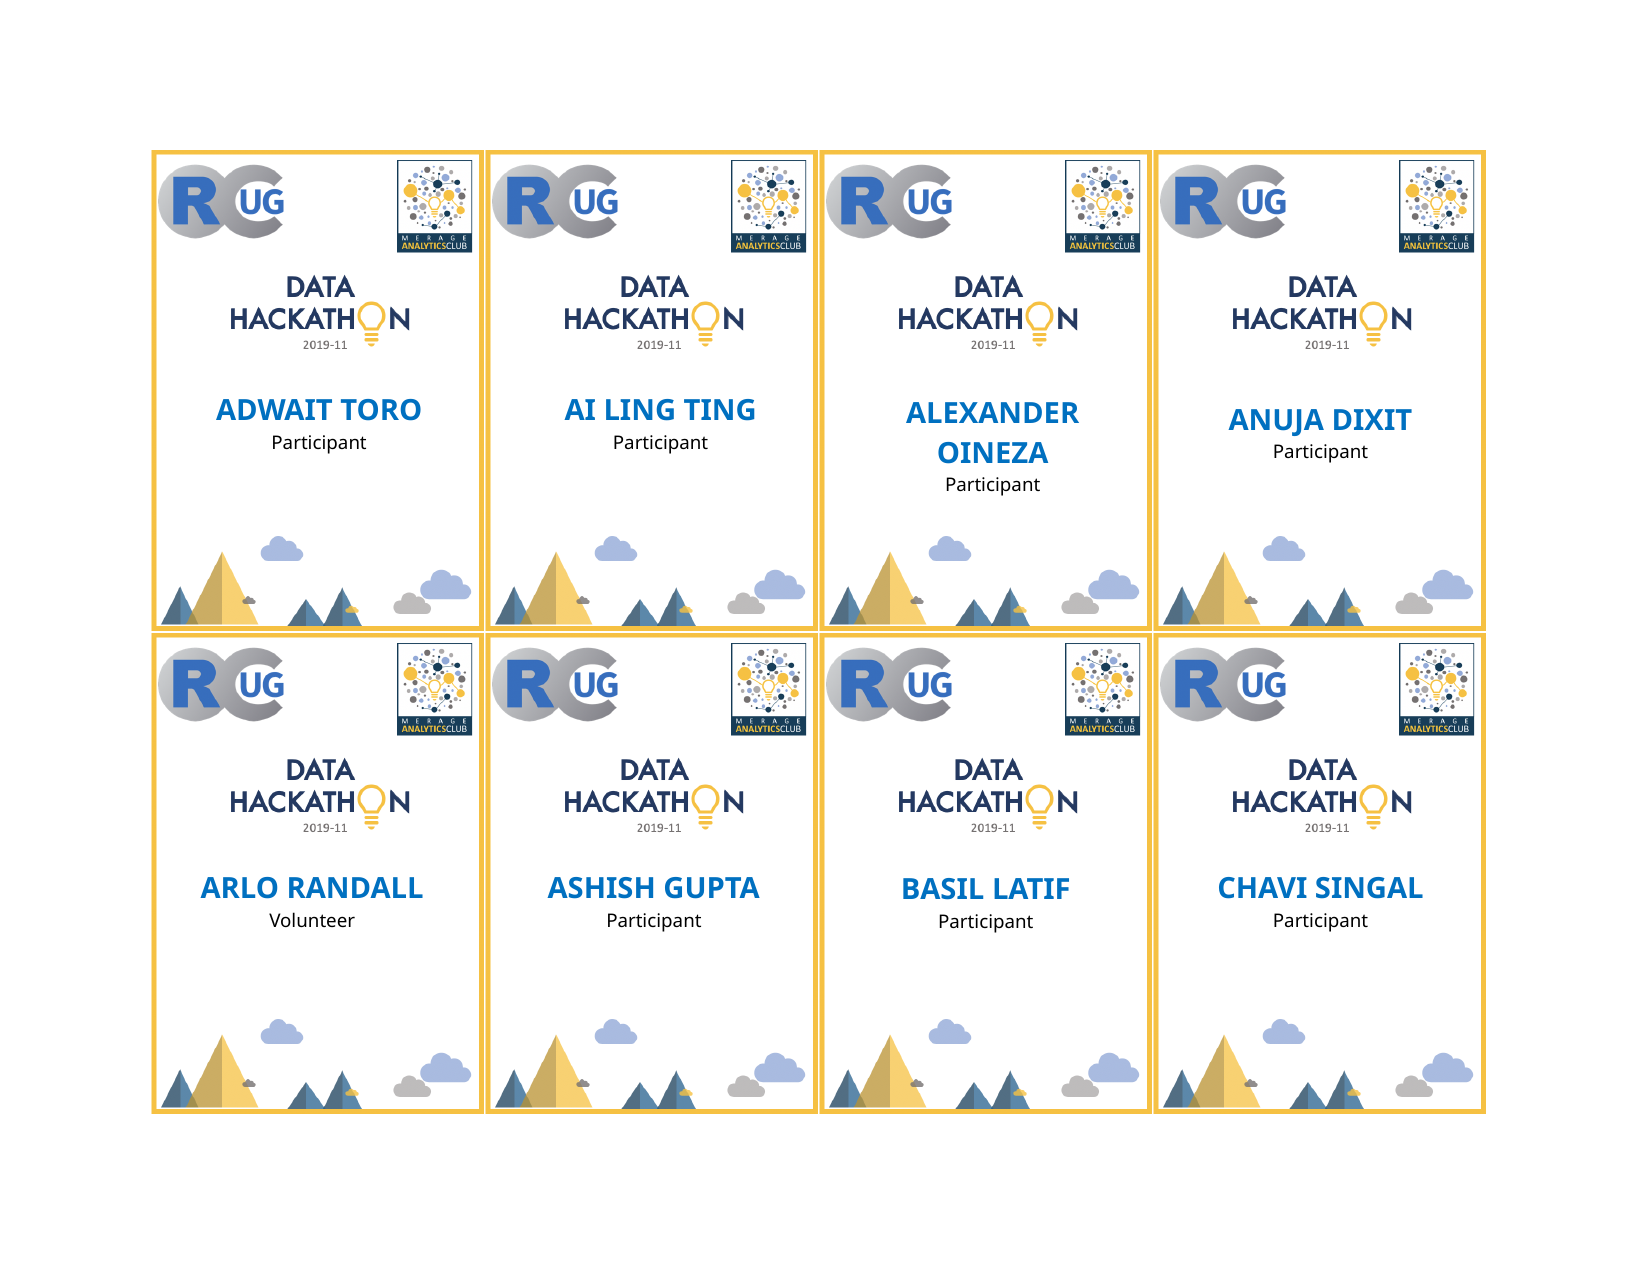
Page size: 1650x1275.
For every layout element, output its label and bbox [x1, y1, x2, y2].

picture [150, 150, 1487, 1116]
